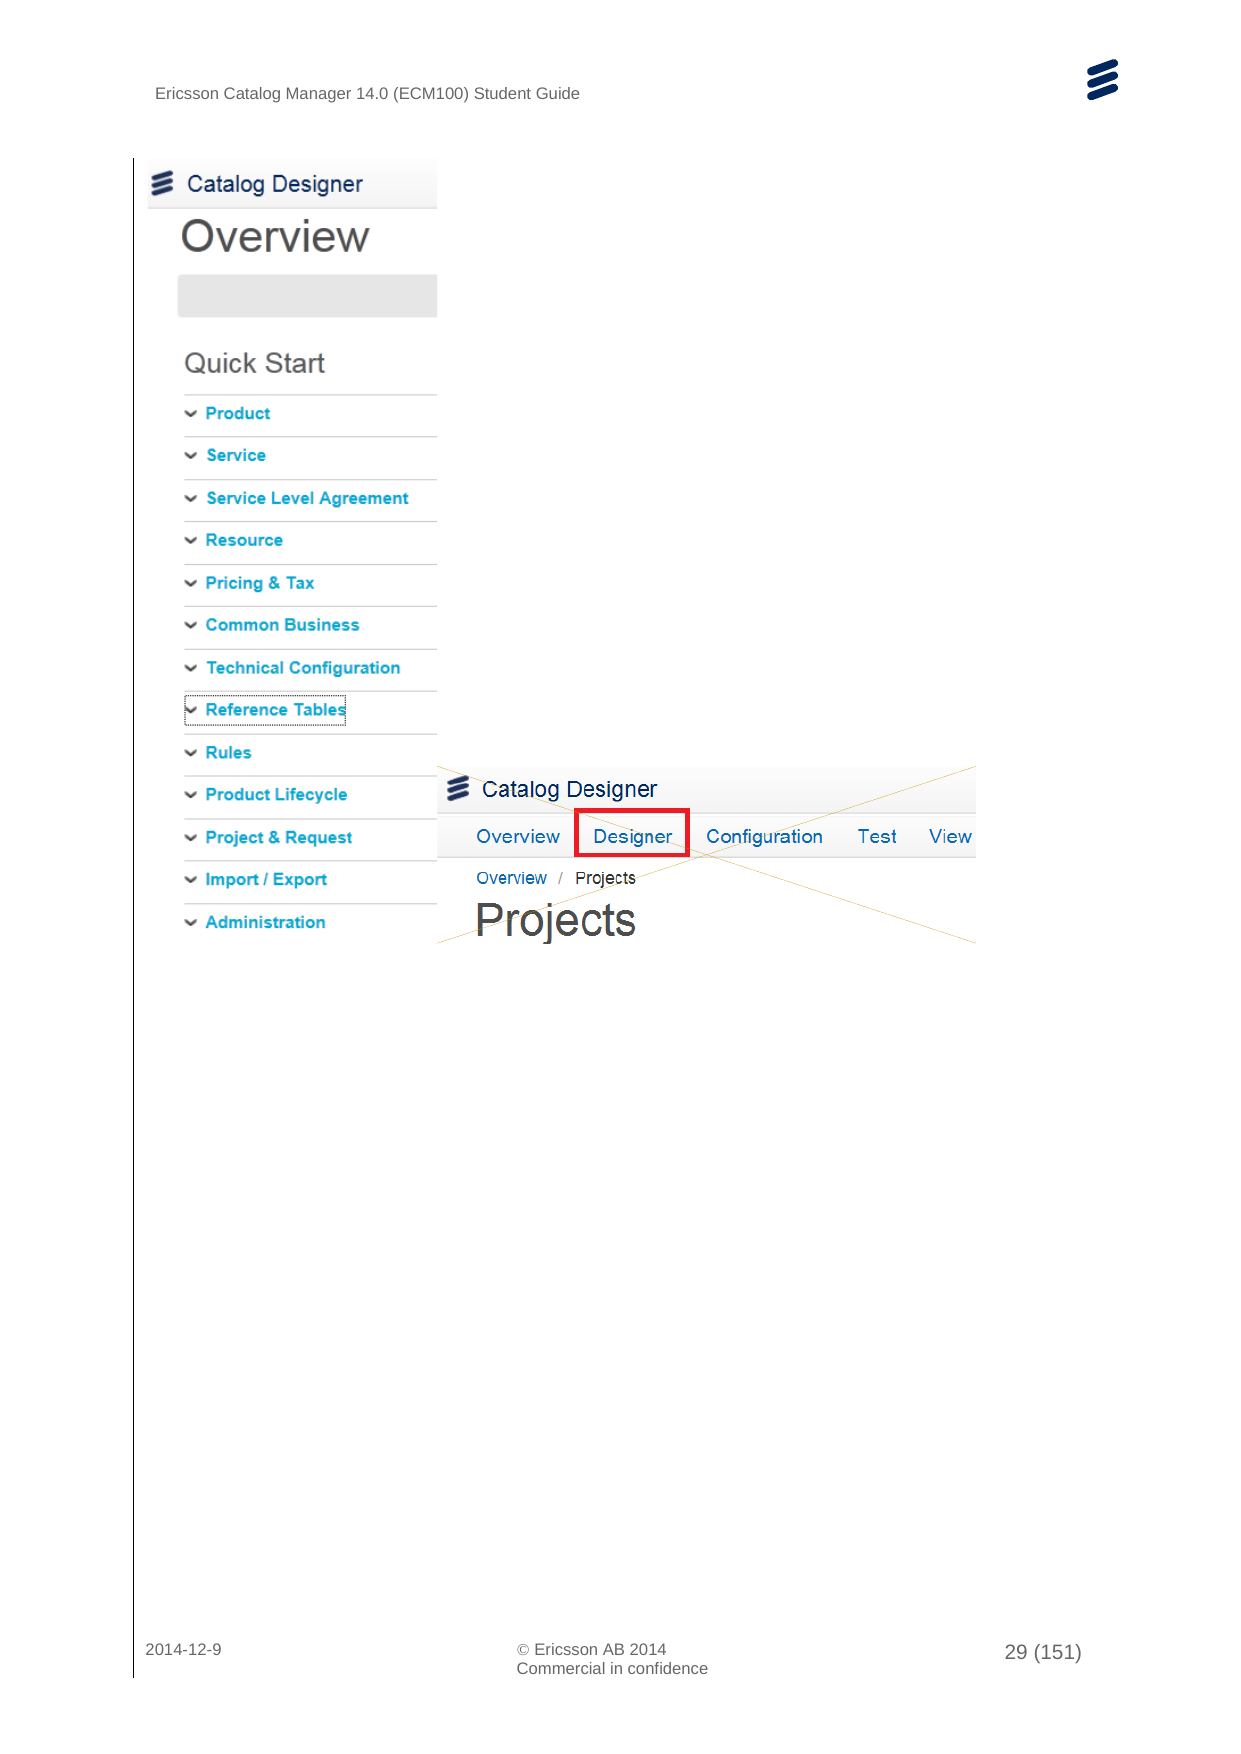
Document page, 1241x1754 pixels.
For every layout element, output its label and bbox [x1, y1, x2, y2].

picture [439, 856, 975, 944]
picture [710, 767, 977, 943]
picture [147, 158, 704, 944]
picture [440, 766, 973, 854]
